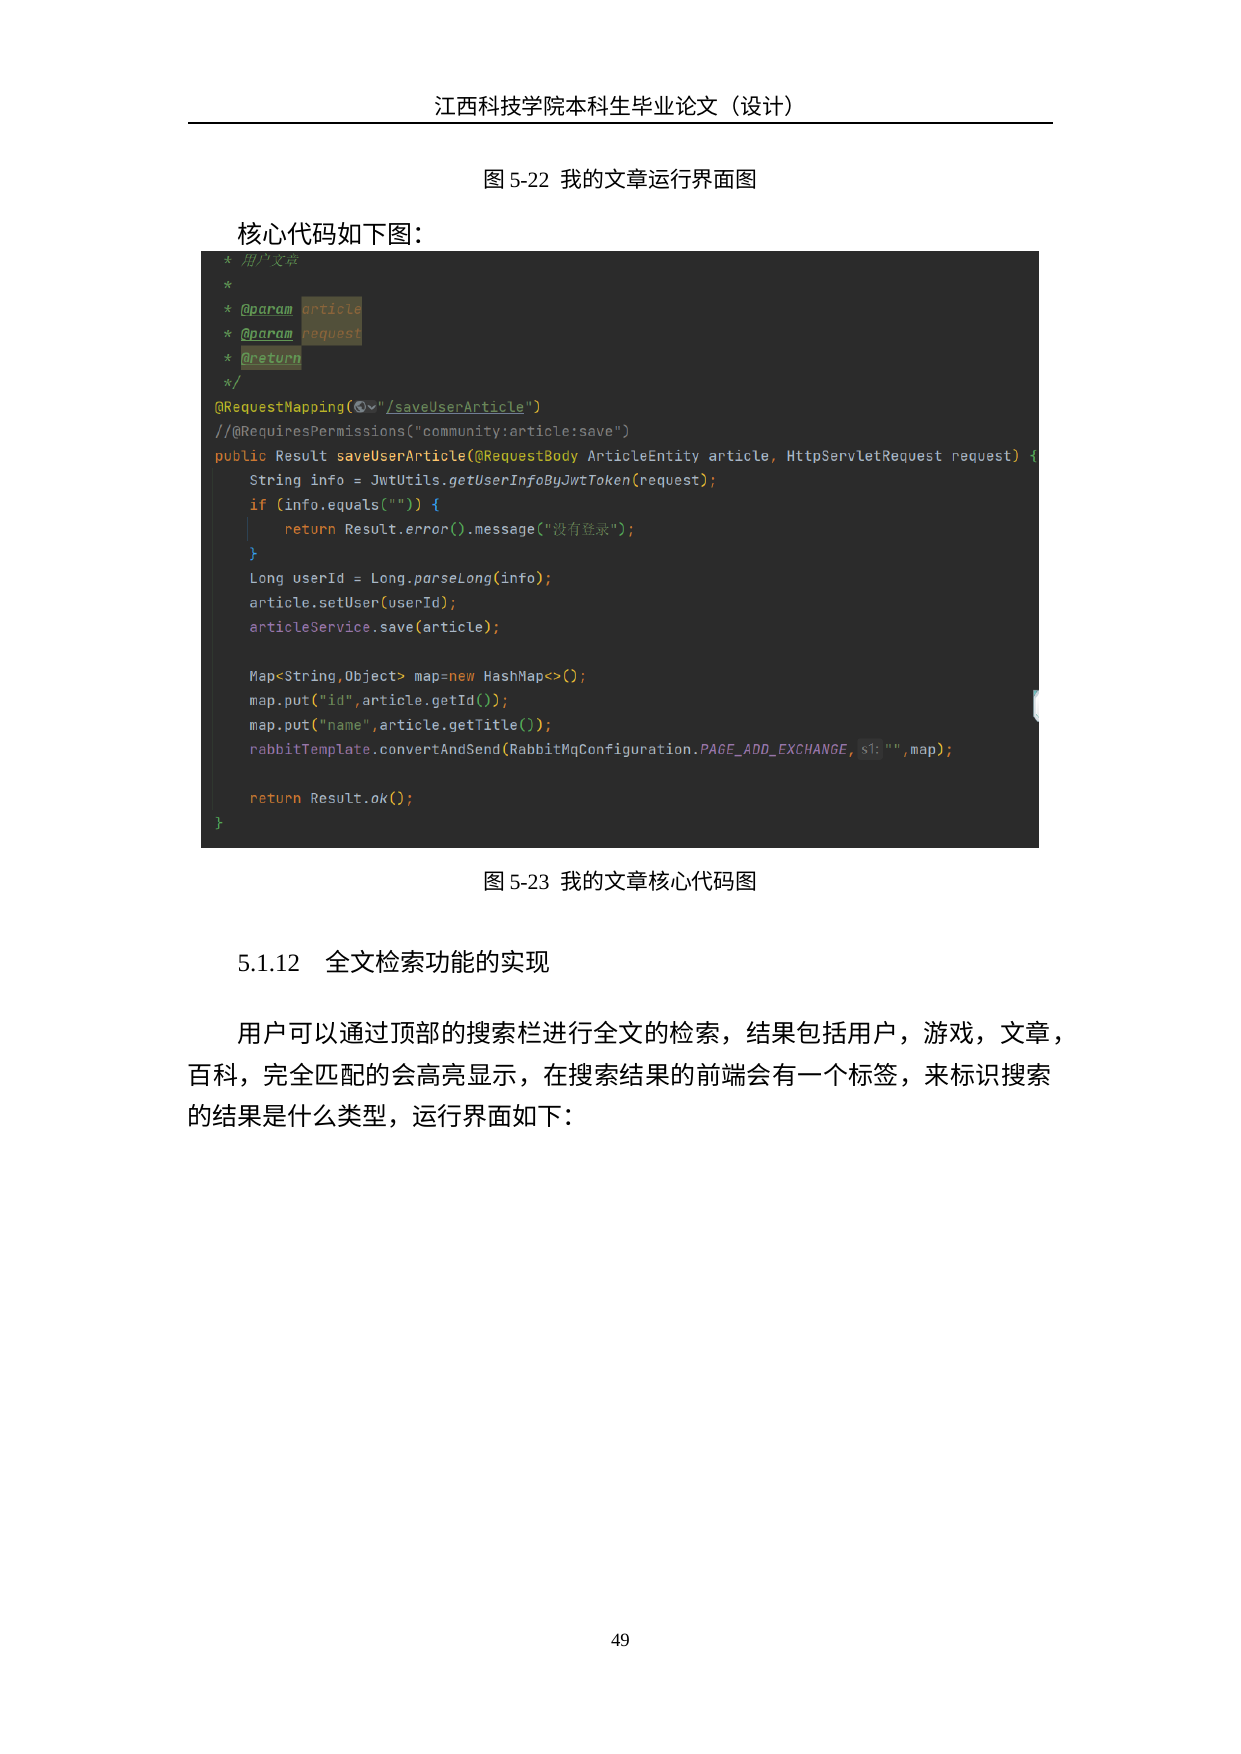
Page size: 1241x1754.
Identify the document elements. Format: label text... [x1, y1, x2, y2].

text 用户可以通过顶部的搜索栏进行全文的检索，结果包括用户，游戏，文章，百科，完全匹配的会高亮显示，在搜索结果的前端会有一个标签，来标识搜索的结果是什么类型，运行界面如下： [187, 1009, 1053, 1134]
text 核心代码如下图： [187, 210, 1053, 252]
picture [201, 251, 1039, 848]
subtitle 5.1.12 全文检索功能的实现 [187, 928, 1053, 993]
text 图5-22 我的文章运行界面图 [187, 162, 1053, 194]
text 图5-23 我的文章核心代码图 [187, 864, 1053, 895]
